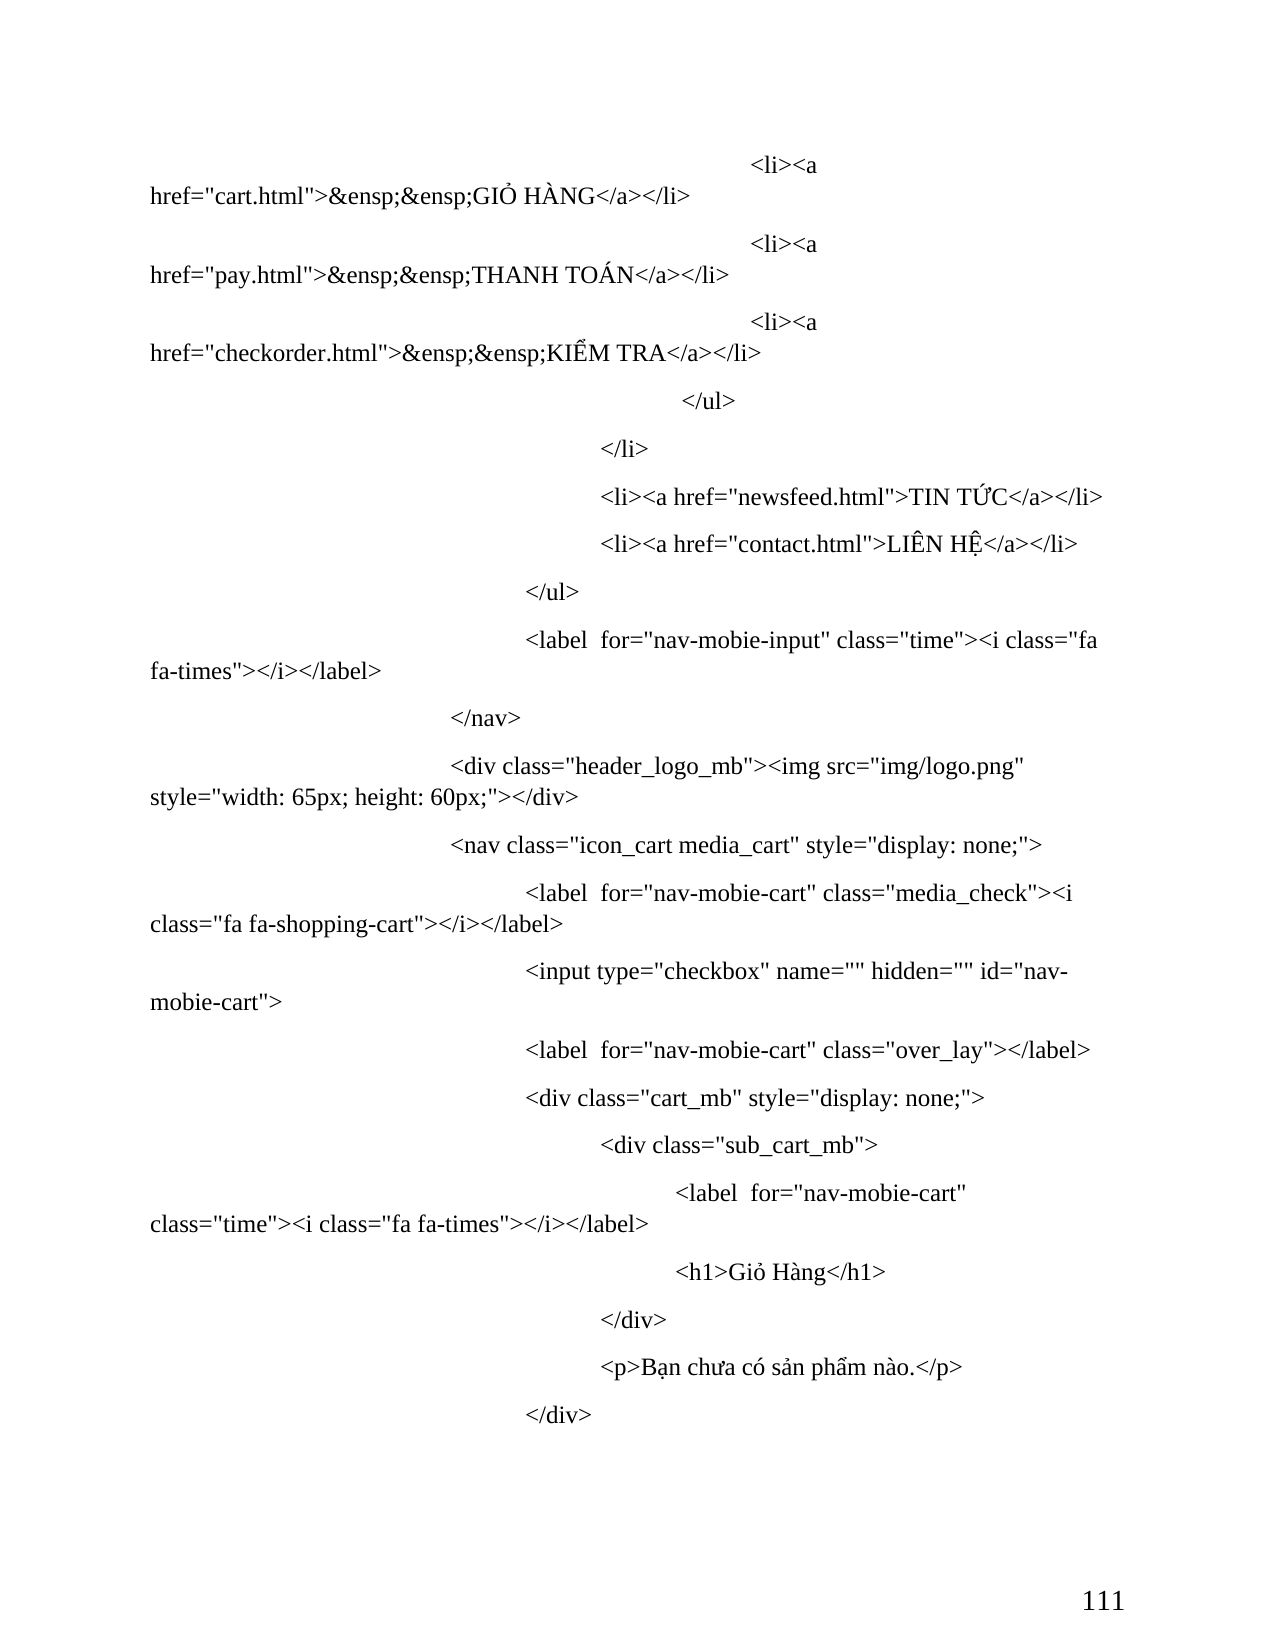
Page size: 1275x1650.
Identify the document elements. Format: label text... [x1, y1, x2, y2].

text <li><a href="contact.html">LIÊN HỆ</a></li> [150, 529, 1125, 558]
text <nav class="icon_cart media_cart" style="display: none;"> [150, 830, 1125, 859]
text <h1>Giỏ Hàng</h1> [150, 1257, 1125, 1286]
text </li> [150, 434, 1125, 463]
text </div> [150, 1305, 1125, 1333]
text <div class="cart_mb" style="display: none;"> [150, 1083, 1125, 1112]
text <input type="checkbox" name="" hidden="" id="nav-mobie-cart"> [150, 956, 1125, 1016]
text </ul> [150, 577, 1125, 606]
text <div class="header_logo_mb"><img src="img/logo.png" style="width: 65px; height: 60px;"></div> [150, 751, 1125, 811]
text <li><a href="cart.html">&ensp;&ensp;GIỎ HÀNG</a></li> [150, 150, 1125, 210]
text <label for="nav-mobie-cart" class="time"><i class="fa fa-times"></i></label> [150, 1178, 1125, 1238]
text <label for="nav-mobie-cart" class="media_check"><i class="fa fa-shopping-cart"></i></label> [150, 878, 1125, 937]
text </ul> [150, 386, 1125, 415]
text </nav> [150, 703, 1125, 732]
text <li><a href="newsfeed.html">TIN TỨC</a></li> [150, 482, 1125, 510]
text <label for="nav-mobie-input" class="time"><i class="fa fa-times"></i></label> [150, 625, 1125, 684]
text <p>Bạn chưa có sản phẩm nào.</p> [150, 1352, 1125, 1381]
text <label for="nav-mobie-cart" class="over_lay"></label> [150, 1035, 1125, 1064]
text <li><a href="pay.html">&ensp;&ensp;THANH TOÁN</a></li> [150, 229, 1125, 288]
text </div> [150, 1400, 1125, 1429]
text <div class="sub_cart_mb"> [150, 1131, 1125, 1159]
text <li><a href="checkorder.html">&ensp;&ensp;KIỂM TRA</a></li> [150, 307, 1125, 367]
